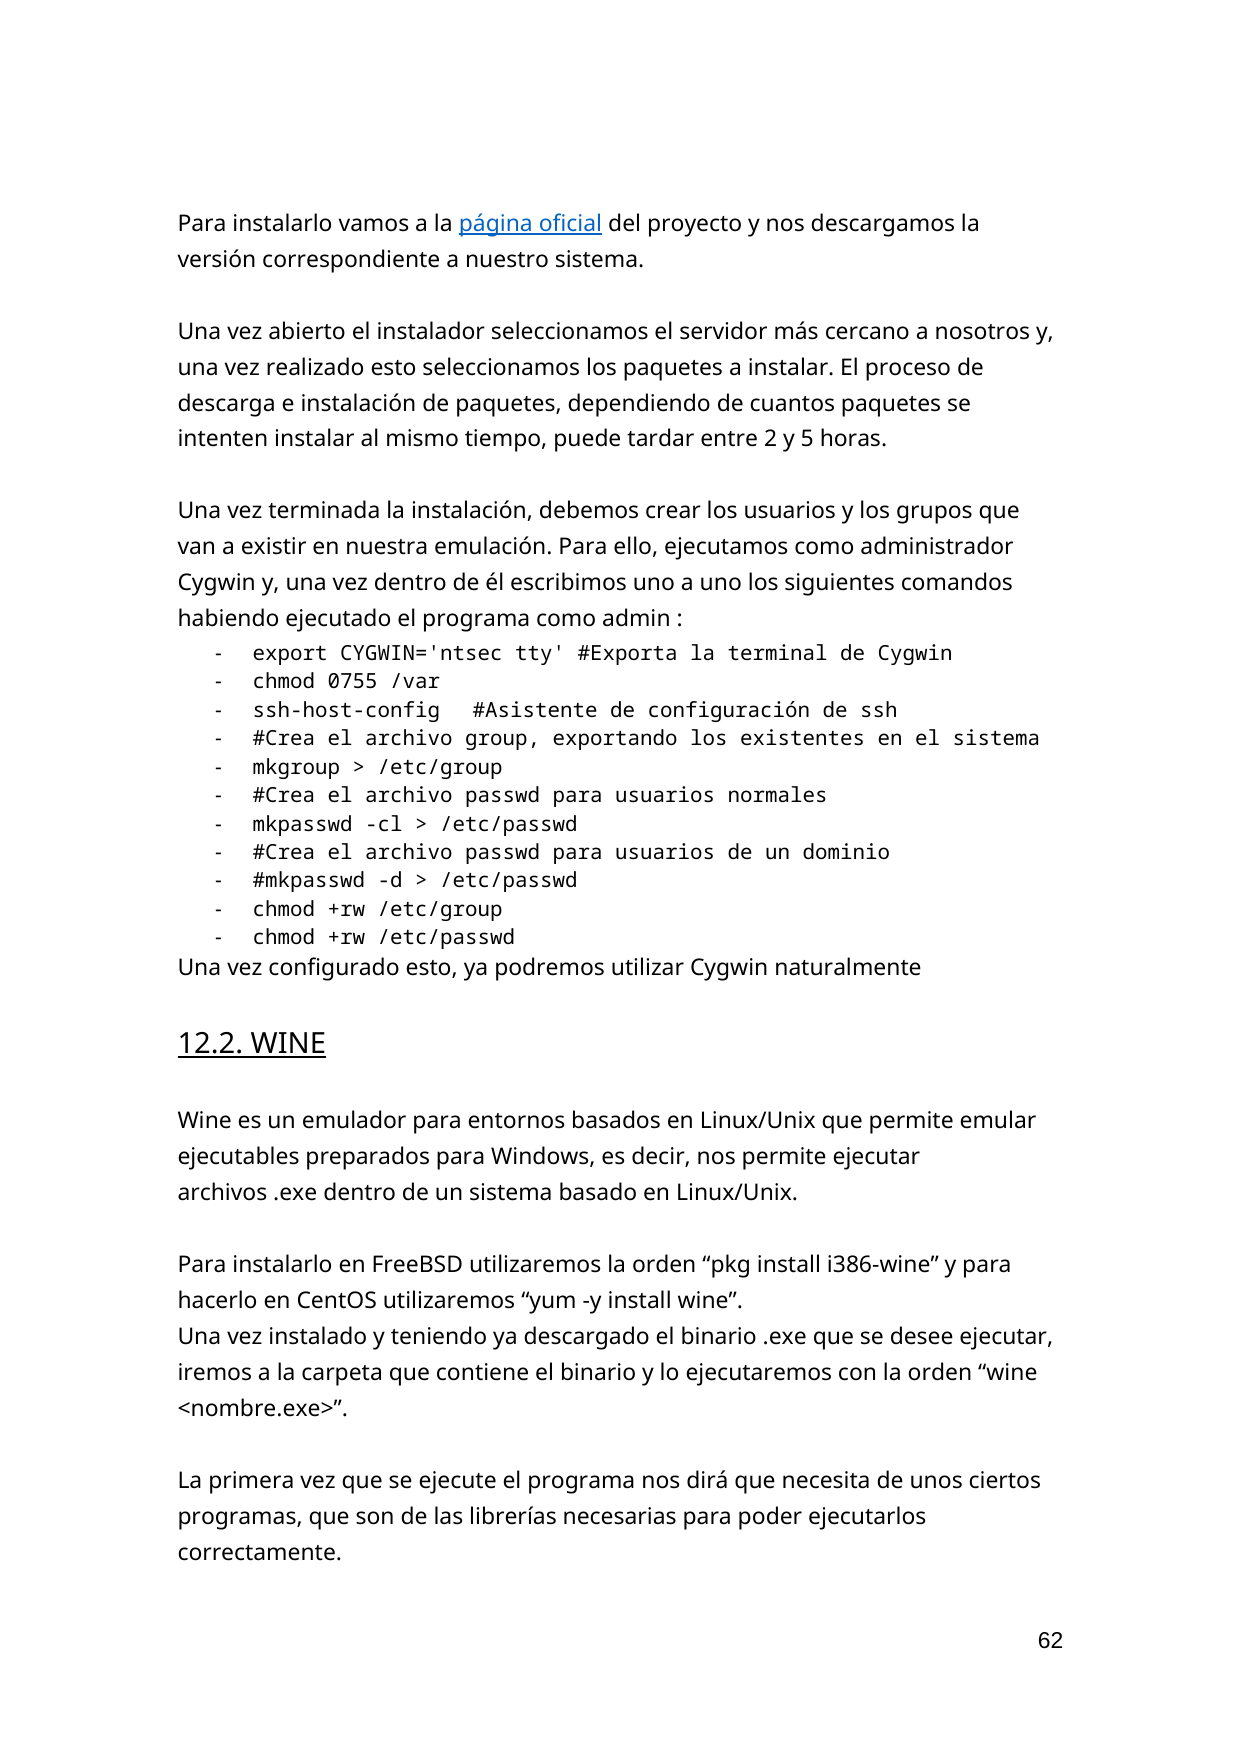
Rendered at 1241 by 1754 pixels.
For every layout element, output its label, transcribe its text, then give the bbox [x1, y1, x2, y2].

list chmod +rw /etc/passwd [215, 922, 1063, 951]
text Una vez instalado y teniendo ya descargado el binario .exe que se desee ejecutar, iremos a la carpeta que contiene el binario y lo ejecutaremos con la orden “wine <nombre.exe>”. [177, 1320, 1063, 1423]
list #Crea el archivo passwd para usuarios normales [215, 780, 1063, 809]
list chmod 0755 /var [215, 666, 1063, 695]
text Una vez terminada la instalación, debemos crear los usuarios y los grupos que van a existir en nuestra emulación. Para ello, ejecutamos como administrador Cygwin y, una vez dentro de él escribimos uno a uno los siguientes comandos habiendo ejecutado el programa como admin : [177, 494, 1063, 633]
text La primera vez que se ejecute el programa nos dirá que necesita de unos ciertos programas, que son de las librerías necesarias para poder ejecutarlos correctamente. [177, 1464, 1063, 1567]
text Para instalarlo en FreeBSD utilizaremos la orden “pkg install i386-wine” y para hacerlo en CentOS utilizaremos “yum -y install wine”. [177, 1248, 1063, 1315]
list ssh-host-config #Asistente de configuración de ssh [215, 695, 1063, 723]
text Una vez configurado esto, ya podremos utilizar Cygwin naturalmente [177, 951, 1063, 982]
text Wine es un emulador para entornos basados en Linux/Unix que permite emular ejecutables preparados para Windows, es decir, nos permite ejecutar archivos .exe dentro de un sistema basado en Linux/Unix. [177, 1104, 1063, 1207]
list mkgroup > /etc/group [215, 752, 1063, 780]
list export CYGWIN='ntsec tty' #Exporta la terminal de Cygwin [215, 638, 1063, 666]
list chmod +rw /etc/group [215, 894, 1063, 922]
list mkpasswd -cl > /etc/passwd [215, 809, 1063, 837]
text 12.2. WINE [177, 1023, 1063, 1062]
list #Crea el archivo group, exportando los existentes en el sistema [215, 723, 1063, 752]
list #mkpasswd -d > /etc/passwd [215, 866, 1063, 894]
text Para instalarlo vamos a la página oficial del proyecto y nos descargamos la versión correspondiente a nuestro sistema. [177, 207, 1063, 274]
text Una vez abierto el instalador seleccionamos el servidor más cercano a nosotros y, una vez realizado esto seleccionamos los paquetes a instalar. El proceso de descarga e instalación de paquetes, dependiendo de cuantos paquetes se intenten instalar al mismo tiempo, puede tardar entre 2 y 5 horas. [177, 314, 1063, 454]
list #Crea el archivo passwd para usuarios de un dominio [215, 837, 1063, 866]
